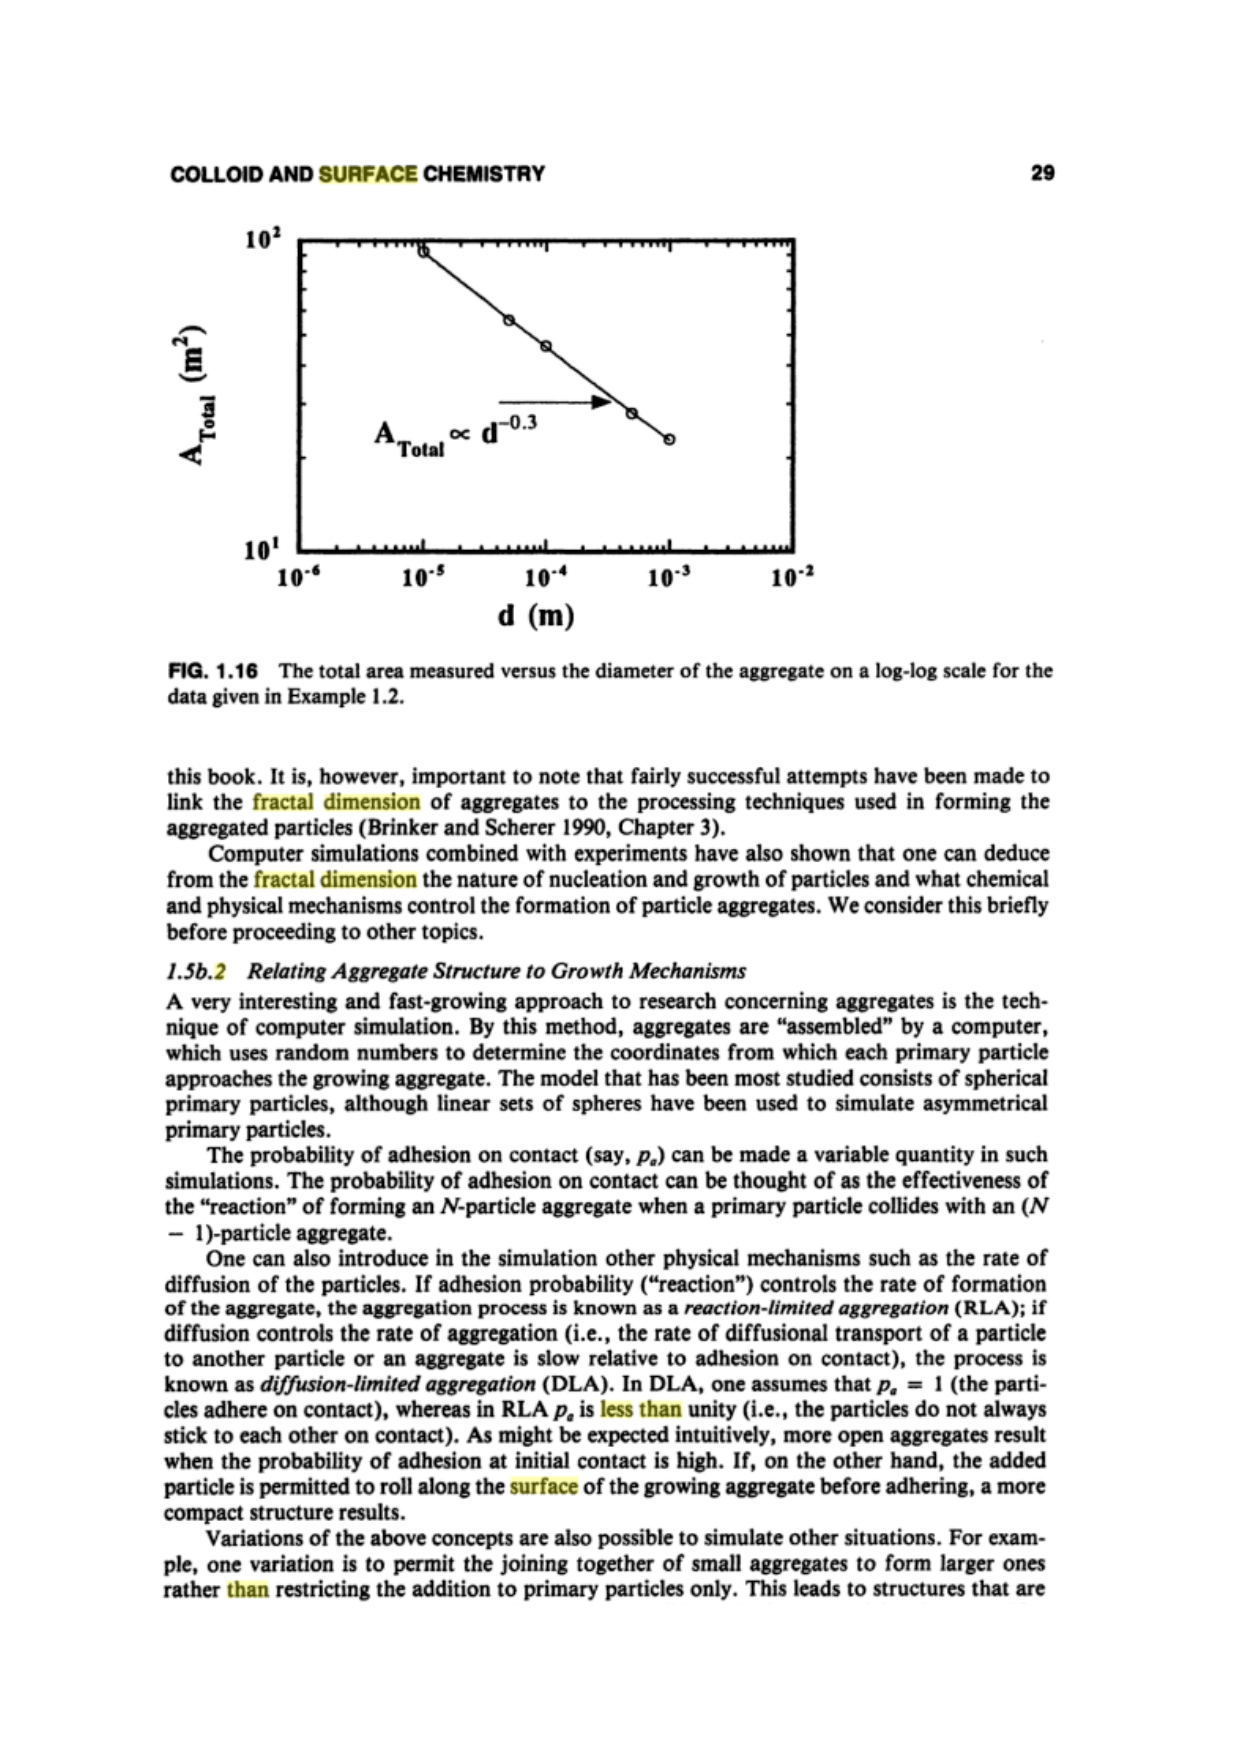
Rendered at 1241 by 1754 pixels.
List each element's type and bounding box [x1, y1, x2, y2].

picture [150, 150, 1058, 1604]
